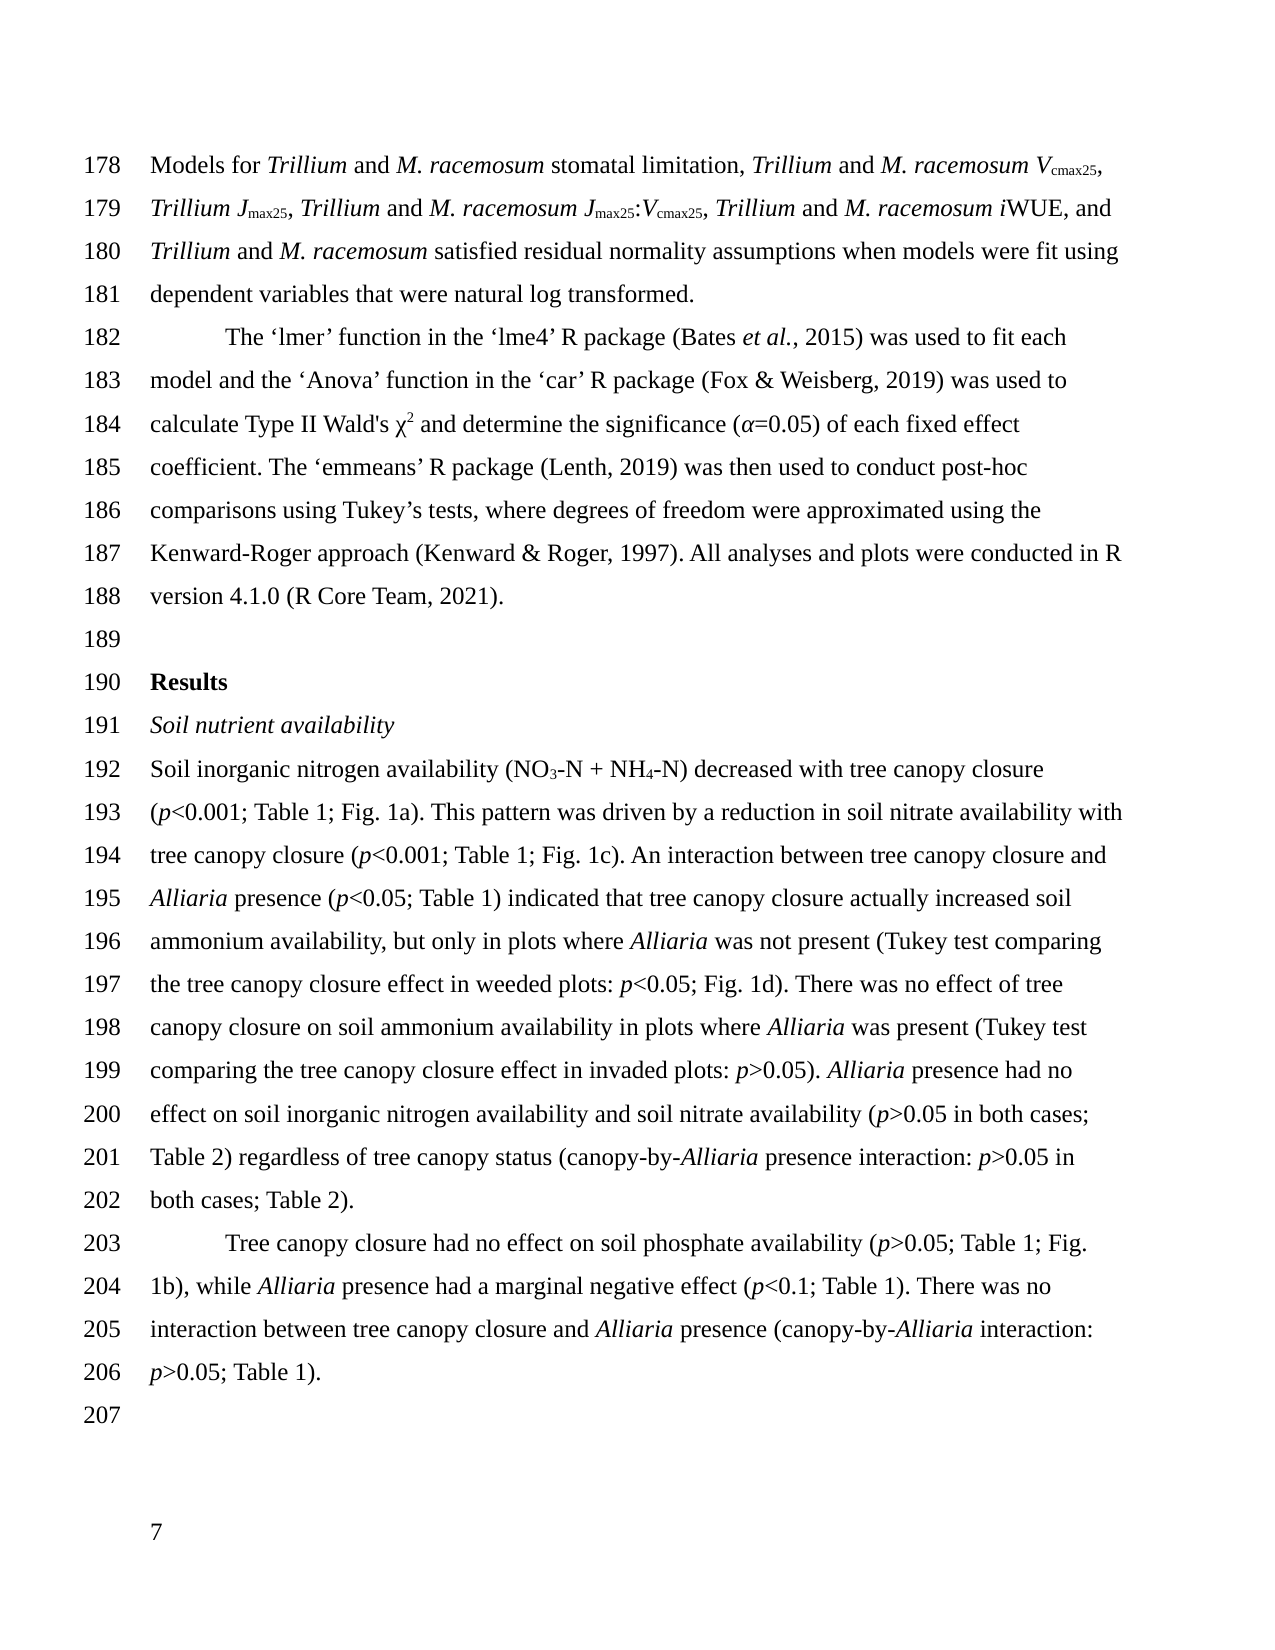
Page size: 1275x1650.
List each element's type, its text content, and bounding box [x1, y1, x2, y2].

text Results [150, 667, 1125, 696]
text Soil inorganic nitrogen availability (NO3-N + NH4-N) decreased with tree canopy closure (p<0.001; Table 1; Fig. 1a). This pattern was driven by a reduction in soil nitrate availability with tree canopy closure (p<0.001; Table 1; Fig. 1c). An interaction between tree canopy closure and Alliaria presence (p<0.05; Table 1) indicated that tree canopy closure actually increased soil ammonium availability, but only in plots where Alliaria was not present (Tukey test comparing the tree canopy closure effect in weeded plots: p<0.05; Fig. 1d). There was no effect of tree canopy closure on soil ammonium availability in plots where Alliaria was present (Tukey test comparing the tree canopy closure effect in invaded plots: p>0.05). Alliaria presence had no effect on soil inorganic nitrogen availability and soil nitrate availability (p>0.05 in both cases; Table 2) regardless of tree canopy status (canopy-by-Alliaria presence interaction: p>0.05 in both cases; Table 2). [150, 754, 1125, 1214]
text Tree canopy closure had no effect on soil phosphate availability (p>0.05; Table 1; Fig. 1b), while Alliaria presence had a marginal negative effect (p<0.1; Table 1). There was no interaction between tree canopy closure and Alliaria presence (canopy-by-Alliaria interaction: p>0.05; Table 1). [150, 1228, 1125, 1386]
text The ‘lmer’ function in the ‘lme4’ R package was used to fit each model and the ‘Anova’ function in the ‘car’ R package was used to calculate Type II Wald's χ2 and determine the significance (α=0.05) of each fixed effect coefficient. The ‘emmeans’ R package was then used to conduct post-hoc comparisons using Tukey’s tests, where degrees of freedom were approximated using the Kenward-Roger approach . All analyses and plots were conducted in R version 4.1.0 . [150, 322, 1125, 610]
text Soil nutrient availability [150, 711, 1125, 739]
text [150, 150, 1125, 308]
